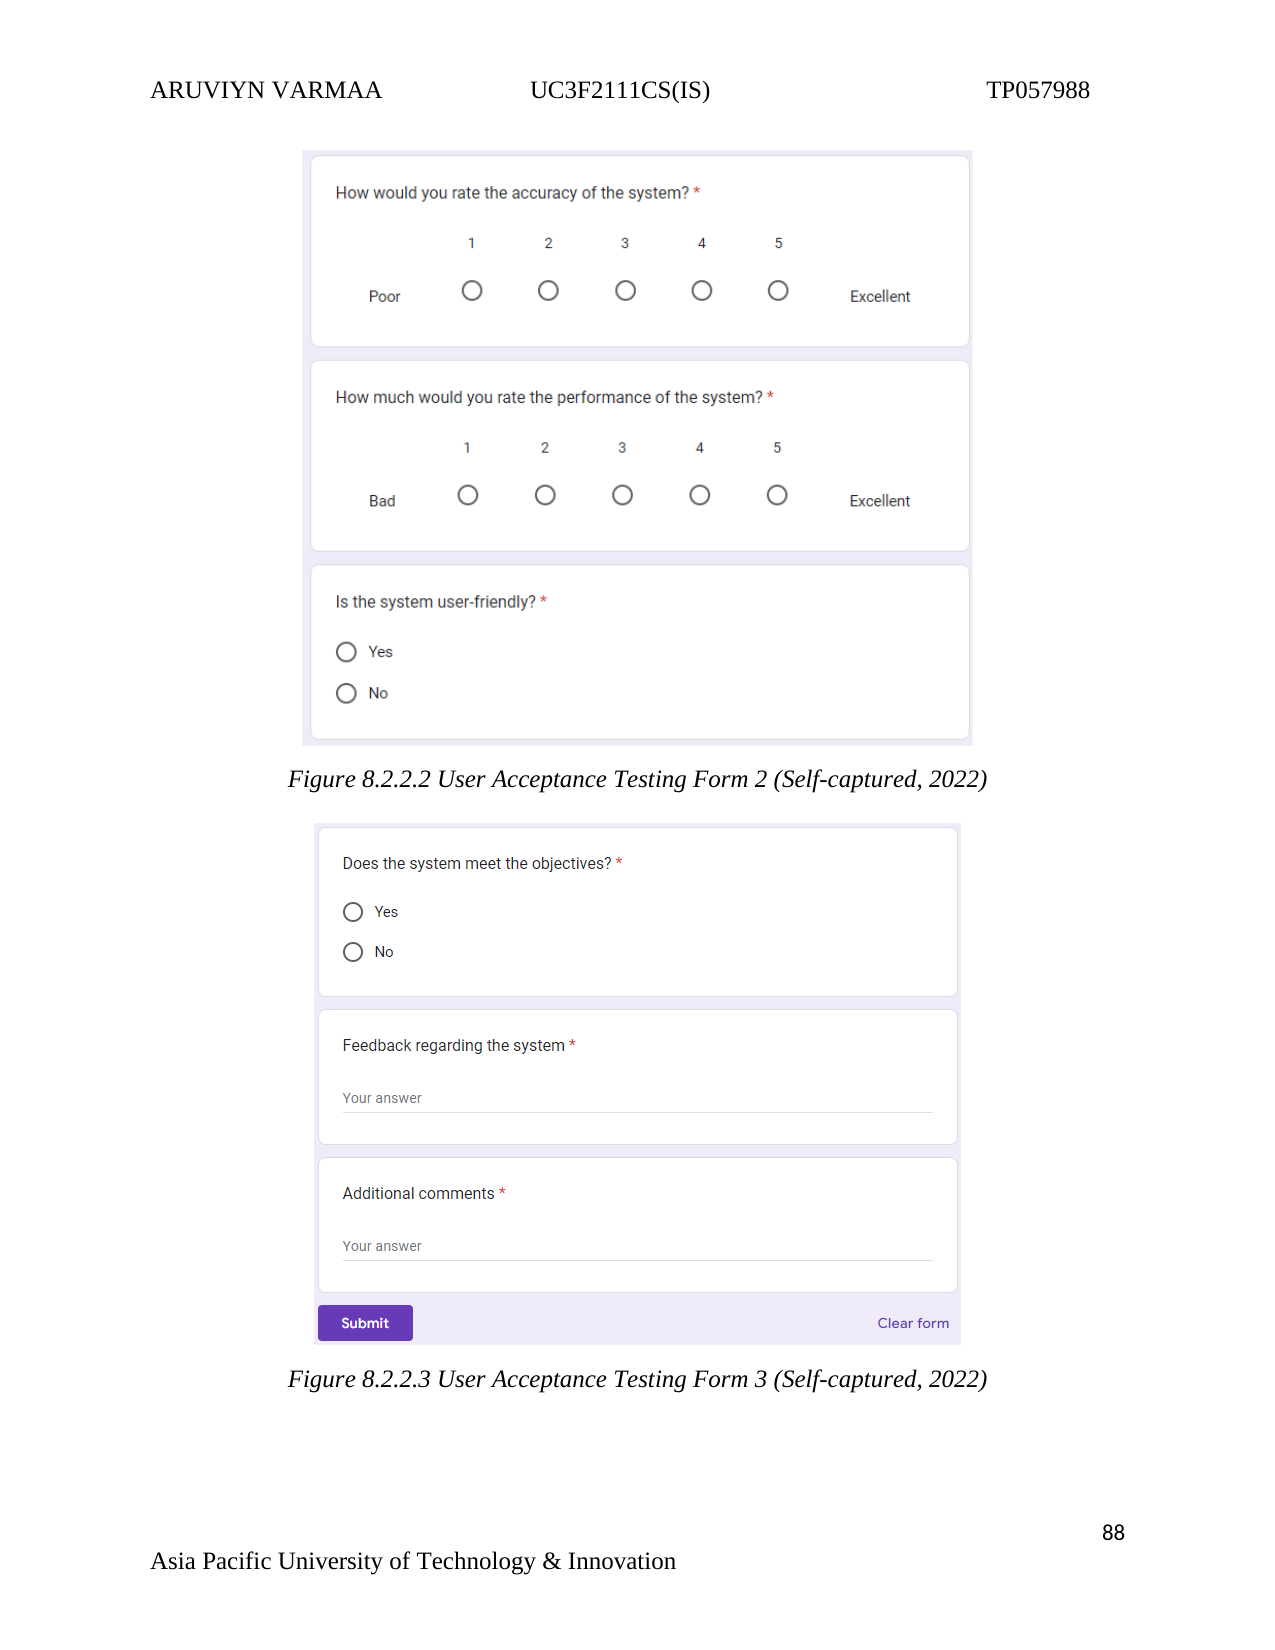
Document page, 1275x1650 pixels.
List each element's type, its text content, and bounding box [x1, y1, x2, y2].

text Figure 8.2.2.3 User Acceptance Testing Form 3 (Self-captured, 2022) [150, 1364, 1125, 1392]
picture [314, 823, 961, 1345]
text Figure 8.2.2.2 User Acceptance Testing Form 2 (Self-captured, 2022) [150, 764, 1125, 793]
picture [302, 150, 973, 746]
